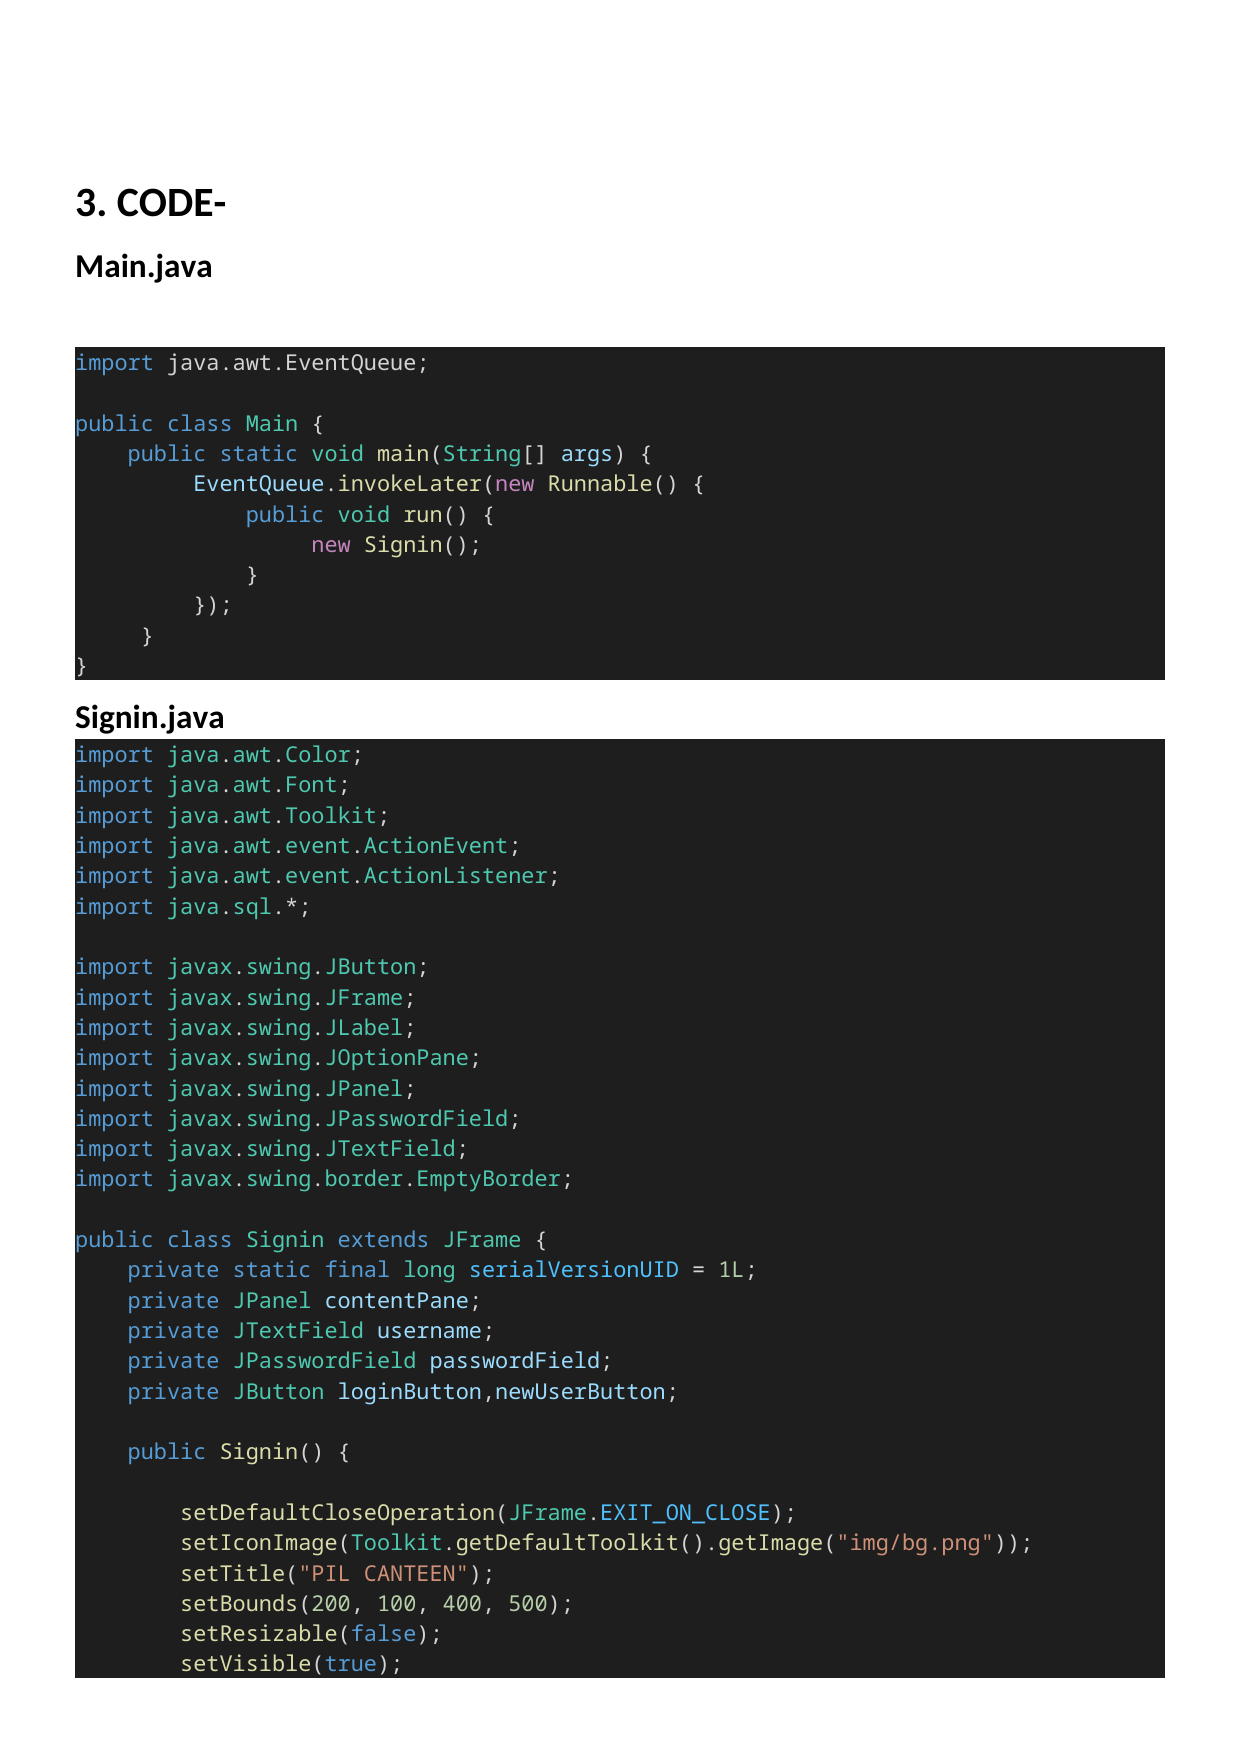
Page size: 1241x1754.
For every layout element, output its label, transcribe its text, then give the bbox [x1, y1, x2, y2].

text setVisible(true); [75, 1648, 1165, 1678]
text setDefaultCloseOperation(JFrame.EXIT_ON_CLOSE); [75, 1497, 1165, 1527]
text private JPasswordField passwordField; [75, 1345, 1165, 1375]
text import java.awt.EventQueue; [75, 347, 1165, 377]
text setIconImage(Toolkit.getDefaultToolkit().getImage("img/bg.png")); [75, 1527, 1165, 1557]
text import javax.swing.JLabel; [75, 1012, 1165, 1042]
text import java.awt.Color; [75, 739, 1165, 769]
text import java.awt.Font; [75, 769, 1165, 799]
text import java.awt.event.ActionEvent; [75, 830, 1165, 860]
text public class Signin extends JFrame { [75, 1224, 1165, 1254]
text setTitle("PIL CANTEEN"); [75, 1557, 1165, 1587]
text import javax.swing.JFrame; [75, 982, 1165, 1011]
text import java.awt.event.ActionListener; [75, 860, 1165, 890]
text import javax.swing.JButton; [75, 951, 1165, 981]
text } [75, 620, 1165, 649]
text setBounds(200, 100, 400, 500); [75, 1588, 1165, 1618]
text public void run() { [75, 498, 1165, 528]
text import javax.swing.JPasswordField; [75, 1103, 1165, 1133]
text private JButton loginButton,newUserButton; [75, 1376, 1165, 1405]
text public Signin() { [75, 1436, 1165, 1466]
text private JTextField username; [75, 1315, 1165, 1345]
text new Signin(); [75, 529, 1165, 559]
text Signin.java [75, 696, 1165, 737]
text 3. CODE- [75, 176, 1165, 227]
text public class Main { [75, 408, 1165, 437]
text public static void main(String[] args) { [75, 438, 1165, 468]
text private JPanel contentPane; [75, 1285, 1165, 1314]
text import javax.swing.border.EmptyBorder; [75, 1163, 1165, 1193]
text import javax.swing.JOptionPane; [75, 1042, 1165, 1072]
text import javax.swing.JPanel; [75, 1072, 1165, 1102]
text import javax.swing.JTextField; [75, 1133, 1165, 1163]
text import java.sql.*; [75, 891, 1165, 920]
text EventQueue.invokeLater(new Runnable() { [75, 468, 1165, 498]
text private static final long serialVersionUID = 1L; [75, 1254, 1165, 1284]
text } [75, 650, 1165, 680]
text import java.awt.Toolkit; [75, 800, 1165, 829]
text }); [75, 589, 1165, 619]
text } [75, 559, 1165, 589]
text setResizable(false); [75, 1618, 1165, 1648]
text Main.java [75, 246, 1165, 286]
